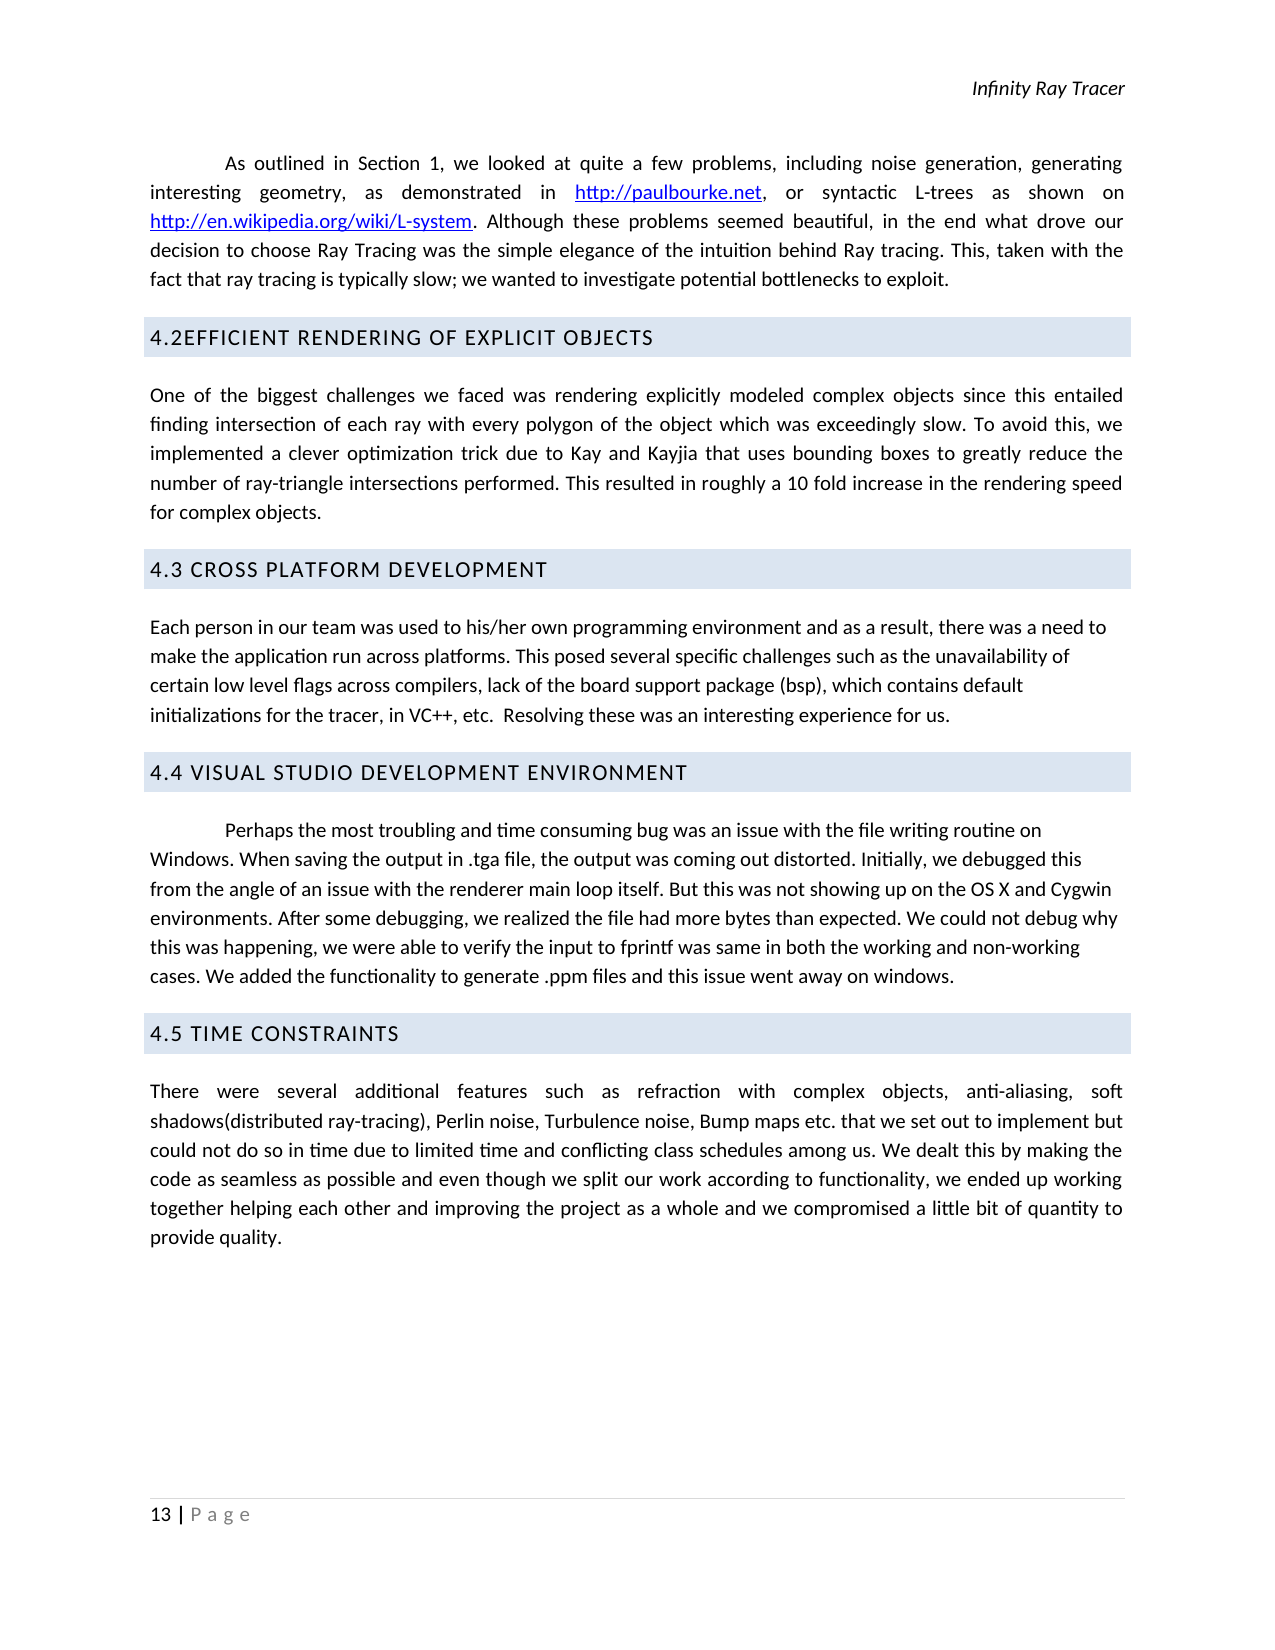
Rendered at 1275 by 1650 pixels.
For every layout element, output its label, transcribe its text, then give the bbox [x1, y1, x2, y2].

text One of the biggest challenges we faced was rendering explicitly modeled complex objects since this entailed finding intersection of each ray with every polygon of the object which was exceedingly slow. To avoid this, we implemented a clever optimization trick due to Kay and Kayjia that uses bounding boxes to greatly reduce the number of ray-triangle intersections performed. This resulted in roughly a 10 fold increase in the rendering speed for complex objects. [150, 382, 1125, 524]
subtitle 4.5 Time constraints [150, 1020, 1125, 1047]
subtitle 4.3 CROSS PLATFORM Development [150, 555, 1125, 583]
text There were several additional features such as refraction with complex objects, anti-aliasing, soft shadows(distributed ray-tracing), Perlin noise, Turbulence noise, Bump maps etc. that we set out to implement but could not do so in time due to limited time and conflicting class schedules among us. We dealt this by making the code as seamless as possible and even though we split our work according to functionality, we ended up working together helping each other and improving the project as a whole and we compromised a little bit of quantity to provide quality. [150, 1079, 1125, 1250]
text Perhaps the most troubling and time consuming bug was an issue with the file writing routine on Windows. When saving the output in .tga file, the output was coming out distorted. Initially, we debugged this from the angle of an issue with the renderer main loop itself. But this was not showing up on the OS X and Cygwin environments. After some debugging, we realized the file had more bytes than expected. We could not debug why this was happening, we were able to verify the input to fprintf was same in both the working and non-working cases. We added the functionality to generate .ppm files and this issue went away on windows. [150, 817, 1125, 989]
subtitle 4.2EFFICIENT RENDERING OF EXPLICIT OBJECTS [150, 323, 1125, 351]
subtitle 4.4 Visual Studio Development Environment [150, 758, 1125, 786]
text As outlined in Section 1, we looked at quite a few problems, including noise generation, generating interesting geometry, as demonstrated in http://paulbourke.net, or syntactic L-trees as shown on http://en.wikipedia.org/wiki/L-system. Although these problems seemed beautiful, in the end what drove our decision to choose Ray Tracing was the simple elegance of the intuition behind Ray tracing. This, taken with the fact that ray tracing is typically slow; we wanted to investigate potential bottlenecks to exploit. [150, 150, 1125, 292]
text Each person in our team was used to his/her own programming environment and as a result, there was a need to make the application run across platforms. This posed several specific challenges such as the unavailability of certain low level flags across compilers, lack of the board support package (bsp), which contains default initializations for the tracer, in VC++, etc. Resolving these was an interesting experience for us. [150, 614, 1125, 727]
